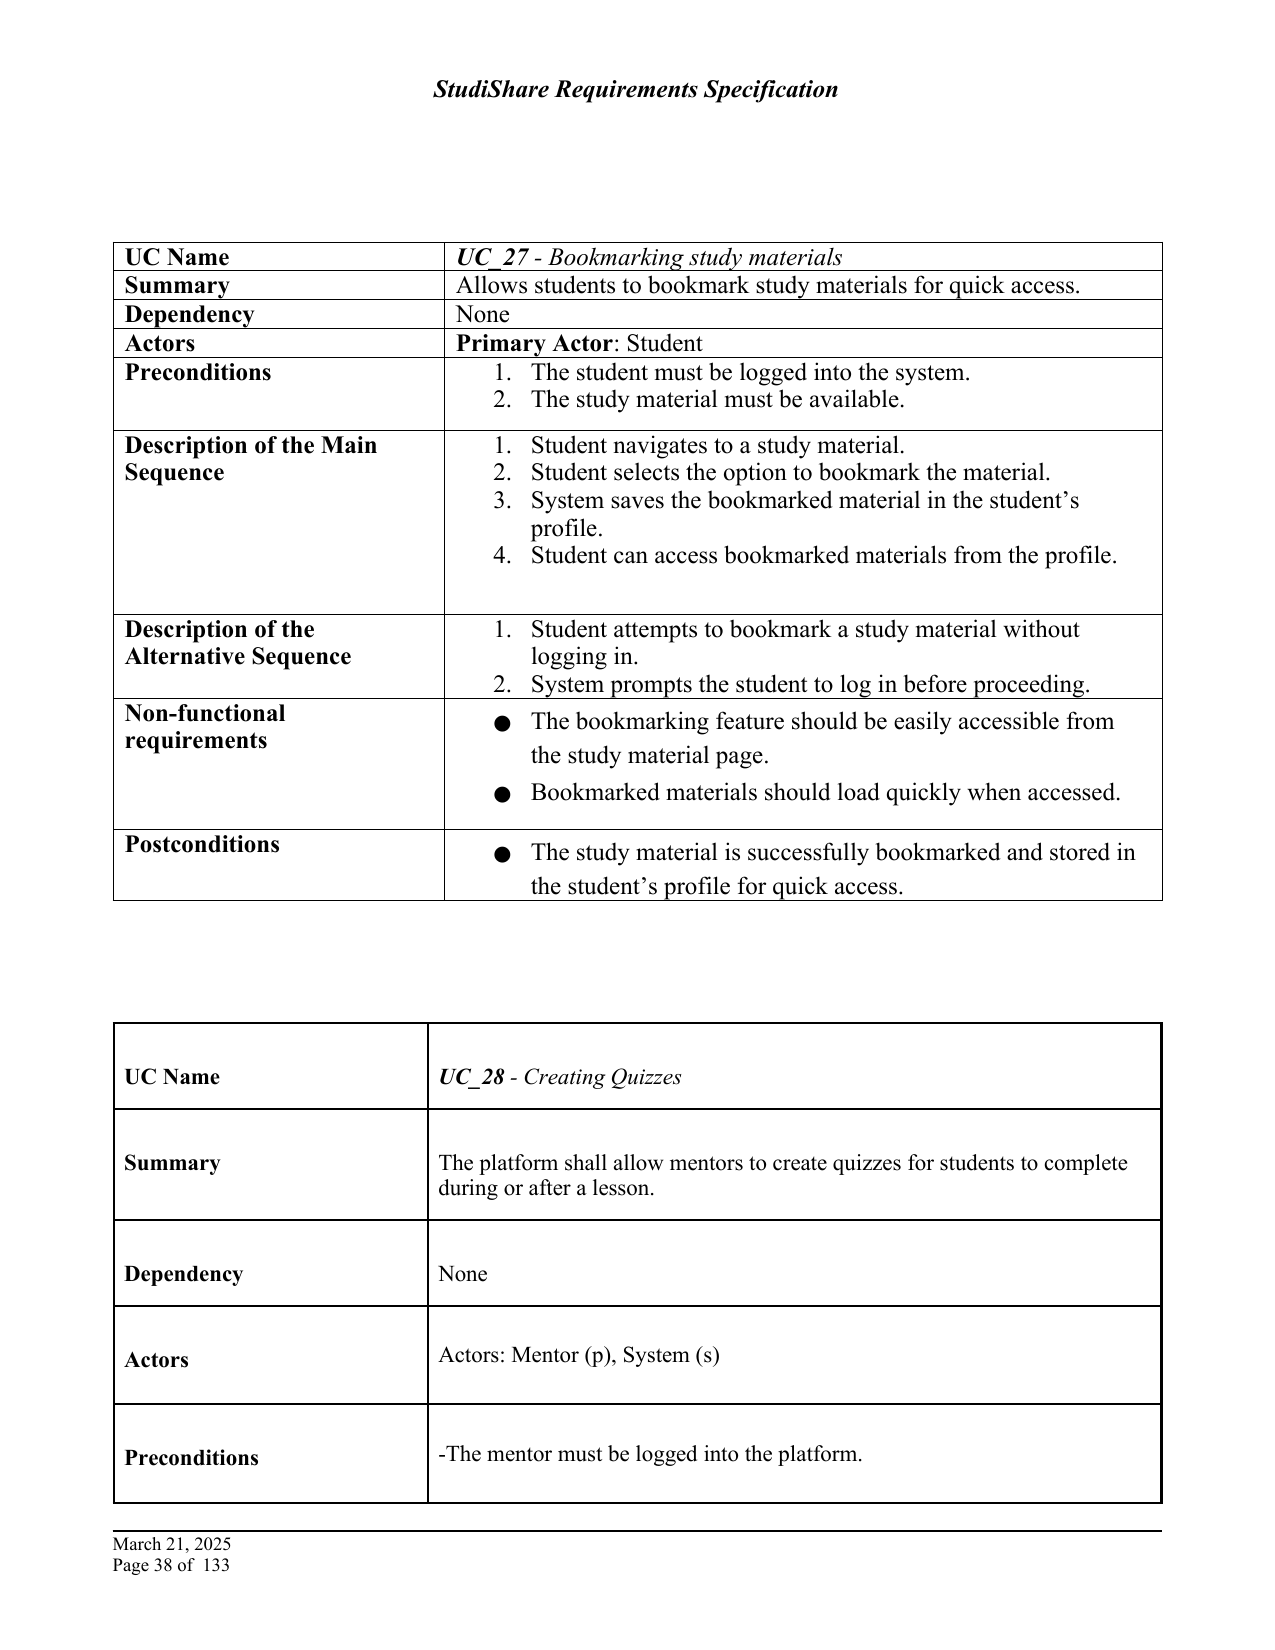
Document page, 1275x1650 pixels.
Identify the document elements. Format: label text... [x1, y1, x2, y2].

table_cell Allows students to bookmark study materials for quick access. [445, 271, 1162, 299]
table_cell -The mentor must be logged into the platform. [429, 1405, 1160, 1502]
table_cell Preconditions [115, 1405, 427, 1502]
table_cell None [445, 300, 1162, 328]
table_header UC_28 - Creating Quizzes [429, 1024, 1160, 1108]
table_cell The student must be logged into the system. The study material must be available. [445, 358, 1162, 430]
table_cell Description of the Main Sequence [114, 431, 444, 614]
table_cell Preconditions [114, 358, 444, 430]
table_header UC Name [114, 243, 444, 270]
table_cell Summary [115, 1110, 427, 1219]
table_cell None [429, 1221, 1160, 1305]
table_header UC Name [115, 1024, 427, 1108]
table_cell Student attempts to bookmark a study material without logging in. System prompts the student to log in before proceeding. [445, 615, 1162, 698]
table_cell Non-functional requirements [114, 699, 444, 829]
table_cell The bookmarking feature should be easily accessible from the study material page. Bookmarked materials should load quickly when accessed. [445, 699, 1162, 829]
table_cell Primary Actor: Student [445, 329, 1162, 357]
table_cell The platform shall allow mentors to create quizzes for students to complete during or after a lesson. [429, 1110, 1160, 1219]
table_header UC_27 - Bookmarking study materials [445, 243, 1162, 270]
table_cell The study material is successfully bookmarked and stored in the student’s profile for quick access. [445, 830, 1162, 900]
table_cell Student navigates to a study material. Student selects the option to bookmark the material. System saves the bookmarked material in the student’s profile. Student can access bookmarked materials from the profile. [445, 431, 1162, 614]
table_cell Postconditions [114, 830, 444, 900]
table_cell Actors [114, 329, 444, 357]
table_cell Actors [115, 1307, 427, 1403]
table_cell Summary [114, 271, 444, 299]
table_cell Dependency [115, 1221, 427, 1305]
table_cell Actors: Mentor (p), System (s) [429, 1307, 1160, 1403]
table_cell Dependency [114, 300, 444, 328]
table_cell Description of the Alternative Sequence [114, 615, 444, 698]
